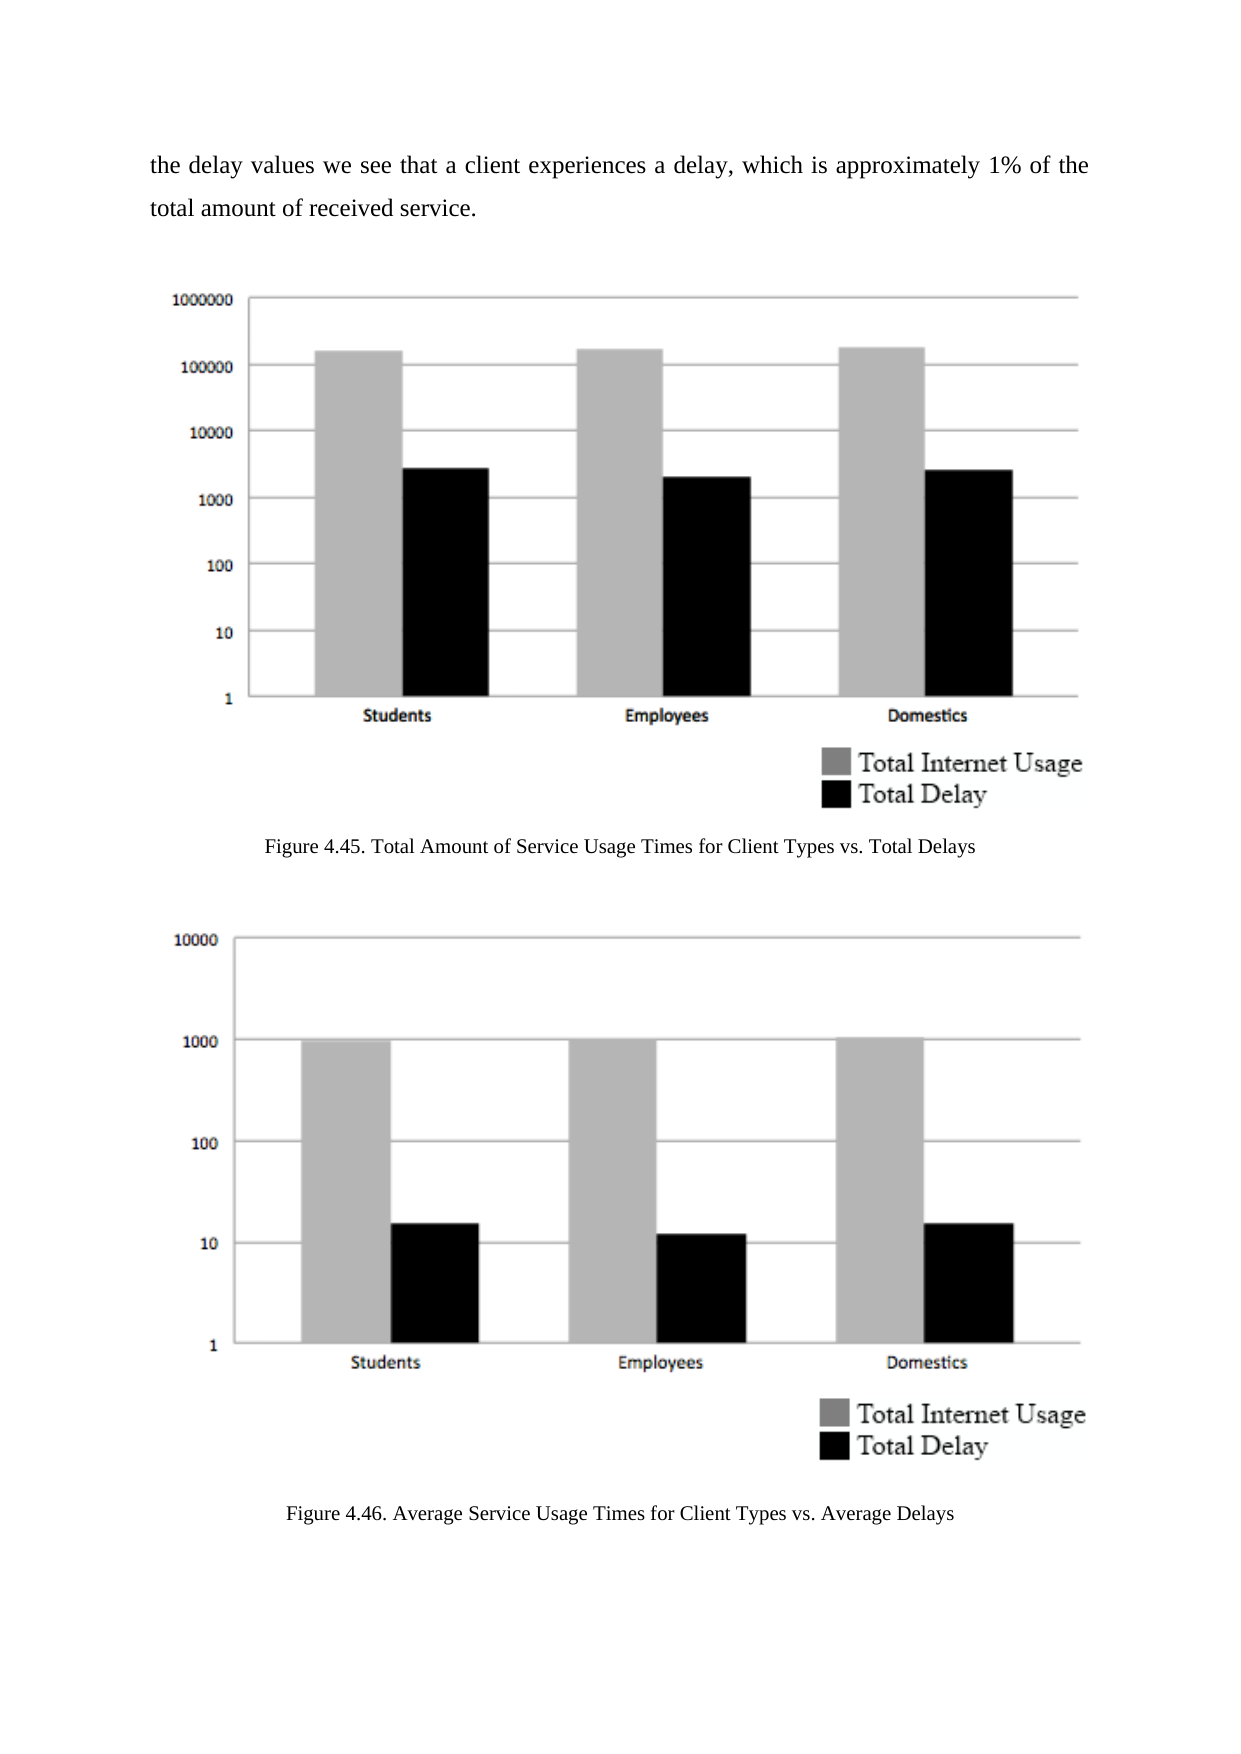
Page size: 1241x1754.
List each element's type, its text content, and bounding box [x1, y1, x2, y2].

picture [150, 904, 1091, 1462]
picture [150, 261, 1091, 810]
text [150, 150, 1090, 222]
